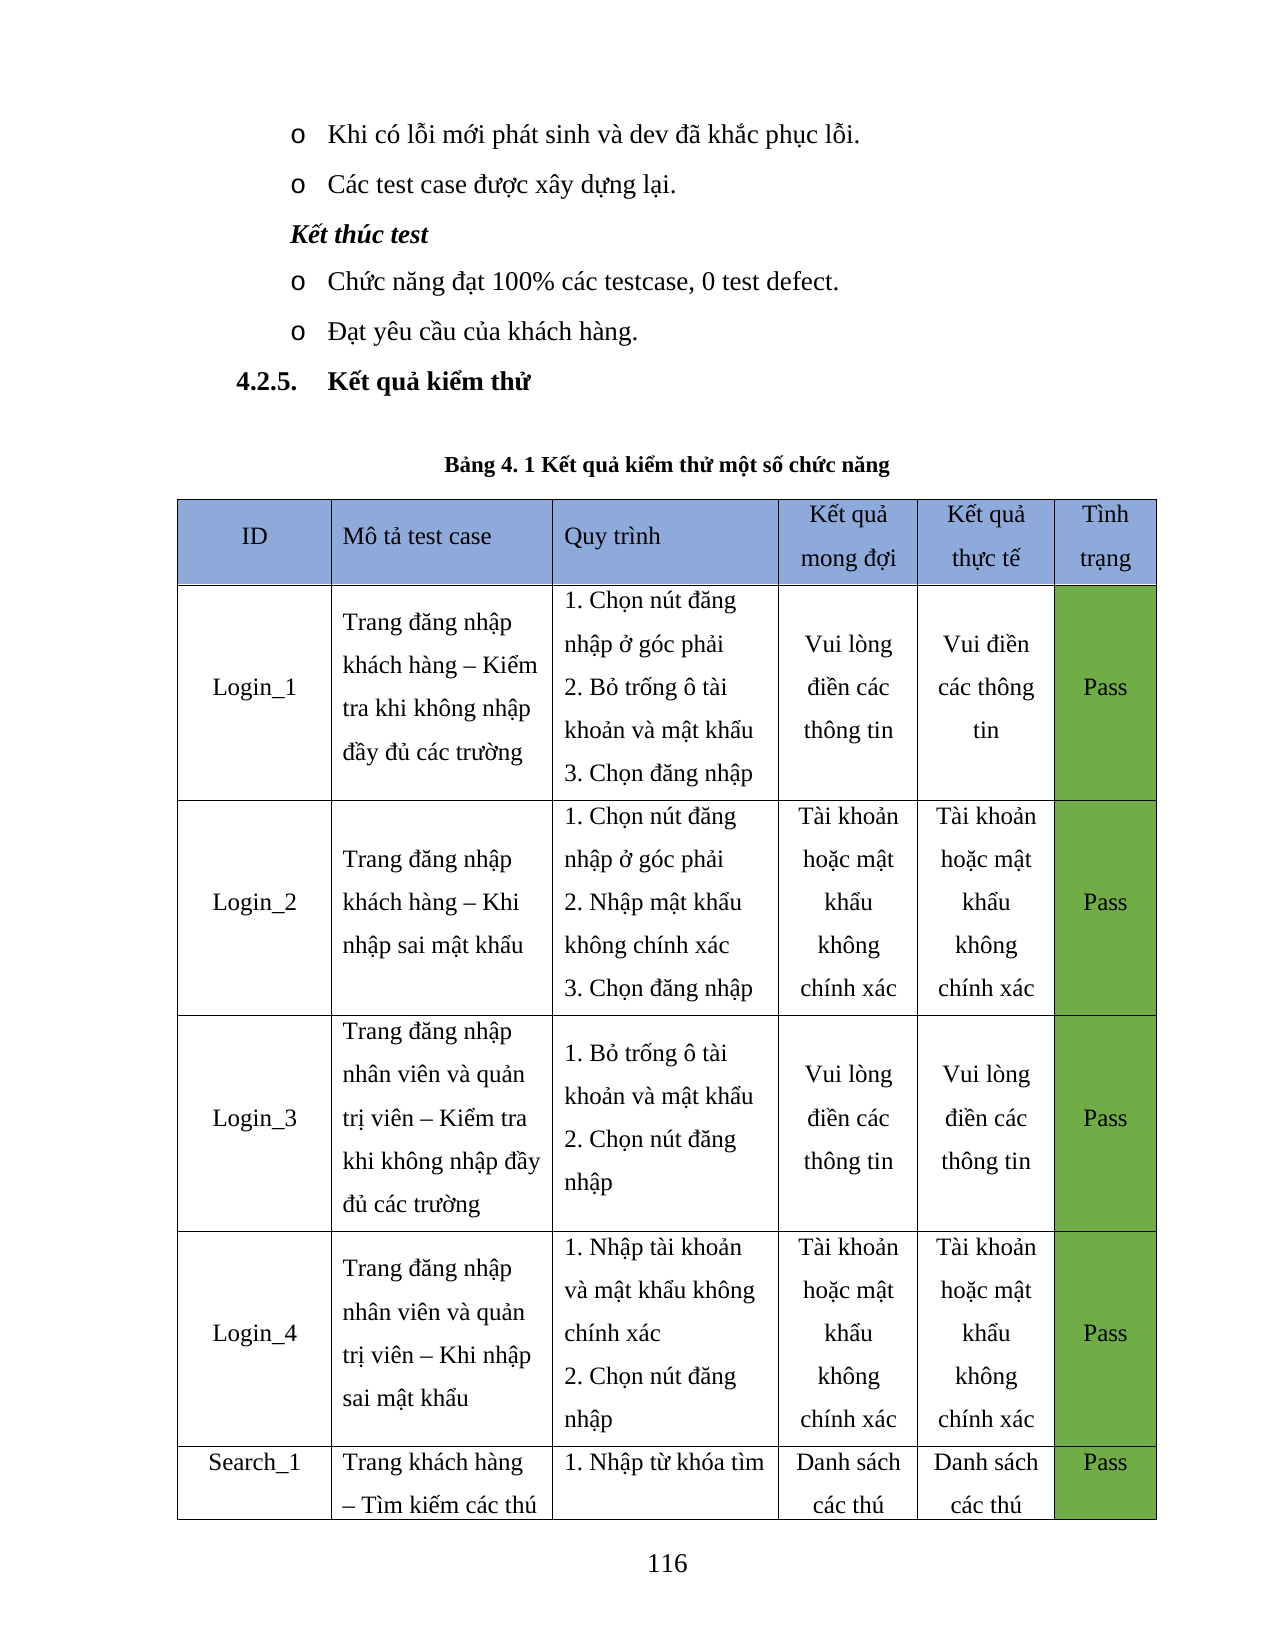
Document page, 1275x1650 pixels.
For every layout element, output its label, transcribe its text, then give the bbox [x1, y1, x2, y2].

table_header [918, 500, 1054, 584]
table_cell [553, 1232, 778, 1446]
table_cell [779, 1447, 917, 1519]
list Đạt yêu cầu của khách hàng. [290, 315, 1157, 348]
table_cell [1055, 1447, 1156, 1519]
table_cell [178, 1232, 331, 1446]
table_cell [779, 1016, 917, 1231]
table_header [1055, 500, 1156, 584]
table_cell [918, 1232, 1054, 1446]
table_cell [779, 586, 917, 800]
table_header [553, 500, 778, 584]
list Các test case được xây dựng lại. [290, 168, 1157, 202]
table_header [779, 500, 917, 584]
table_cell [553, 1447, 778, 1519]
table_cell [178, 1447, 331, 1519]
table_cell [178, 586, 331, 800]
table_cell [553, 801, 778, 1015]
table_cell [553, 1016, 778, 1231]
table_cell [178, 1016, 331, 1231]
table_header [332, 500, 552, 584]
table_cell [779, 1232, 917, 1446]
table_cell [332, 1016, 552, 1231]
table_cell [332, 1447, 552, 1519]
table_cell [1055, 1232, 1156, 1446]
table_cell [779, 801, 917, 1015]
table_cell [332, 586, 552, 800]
list Kết quả kiểm thử [236, 365, 1157, 396]
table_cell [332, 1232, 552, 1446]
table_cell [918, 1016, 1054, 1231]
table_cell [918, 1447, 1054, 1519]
text Bảng 4. 1 Kết quả kiểm thử một số chức năng [177, 451, 1157, 478]
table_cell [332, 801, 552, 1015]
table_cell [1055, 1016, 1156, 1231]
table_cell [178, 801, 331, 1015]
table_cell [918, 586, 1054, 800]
text Kết thúc test [290, 218, 1157, 249]
list Chức năng đạt 100% các testcase, 0 test defect. [290, 265, 1157, 298]
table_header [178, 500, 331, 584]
list Khi có lỗi mới phát sinh và dev đã khắc phục lỗi. [290, 118, 1157, 152]
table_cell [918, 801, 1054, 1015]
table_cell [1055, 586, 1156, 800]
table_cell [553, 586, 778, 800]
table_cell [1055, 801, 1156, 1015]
